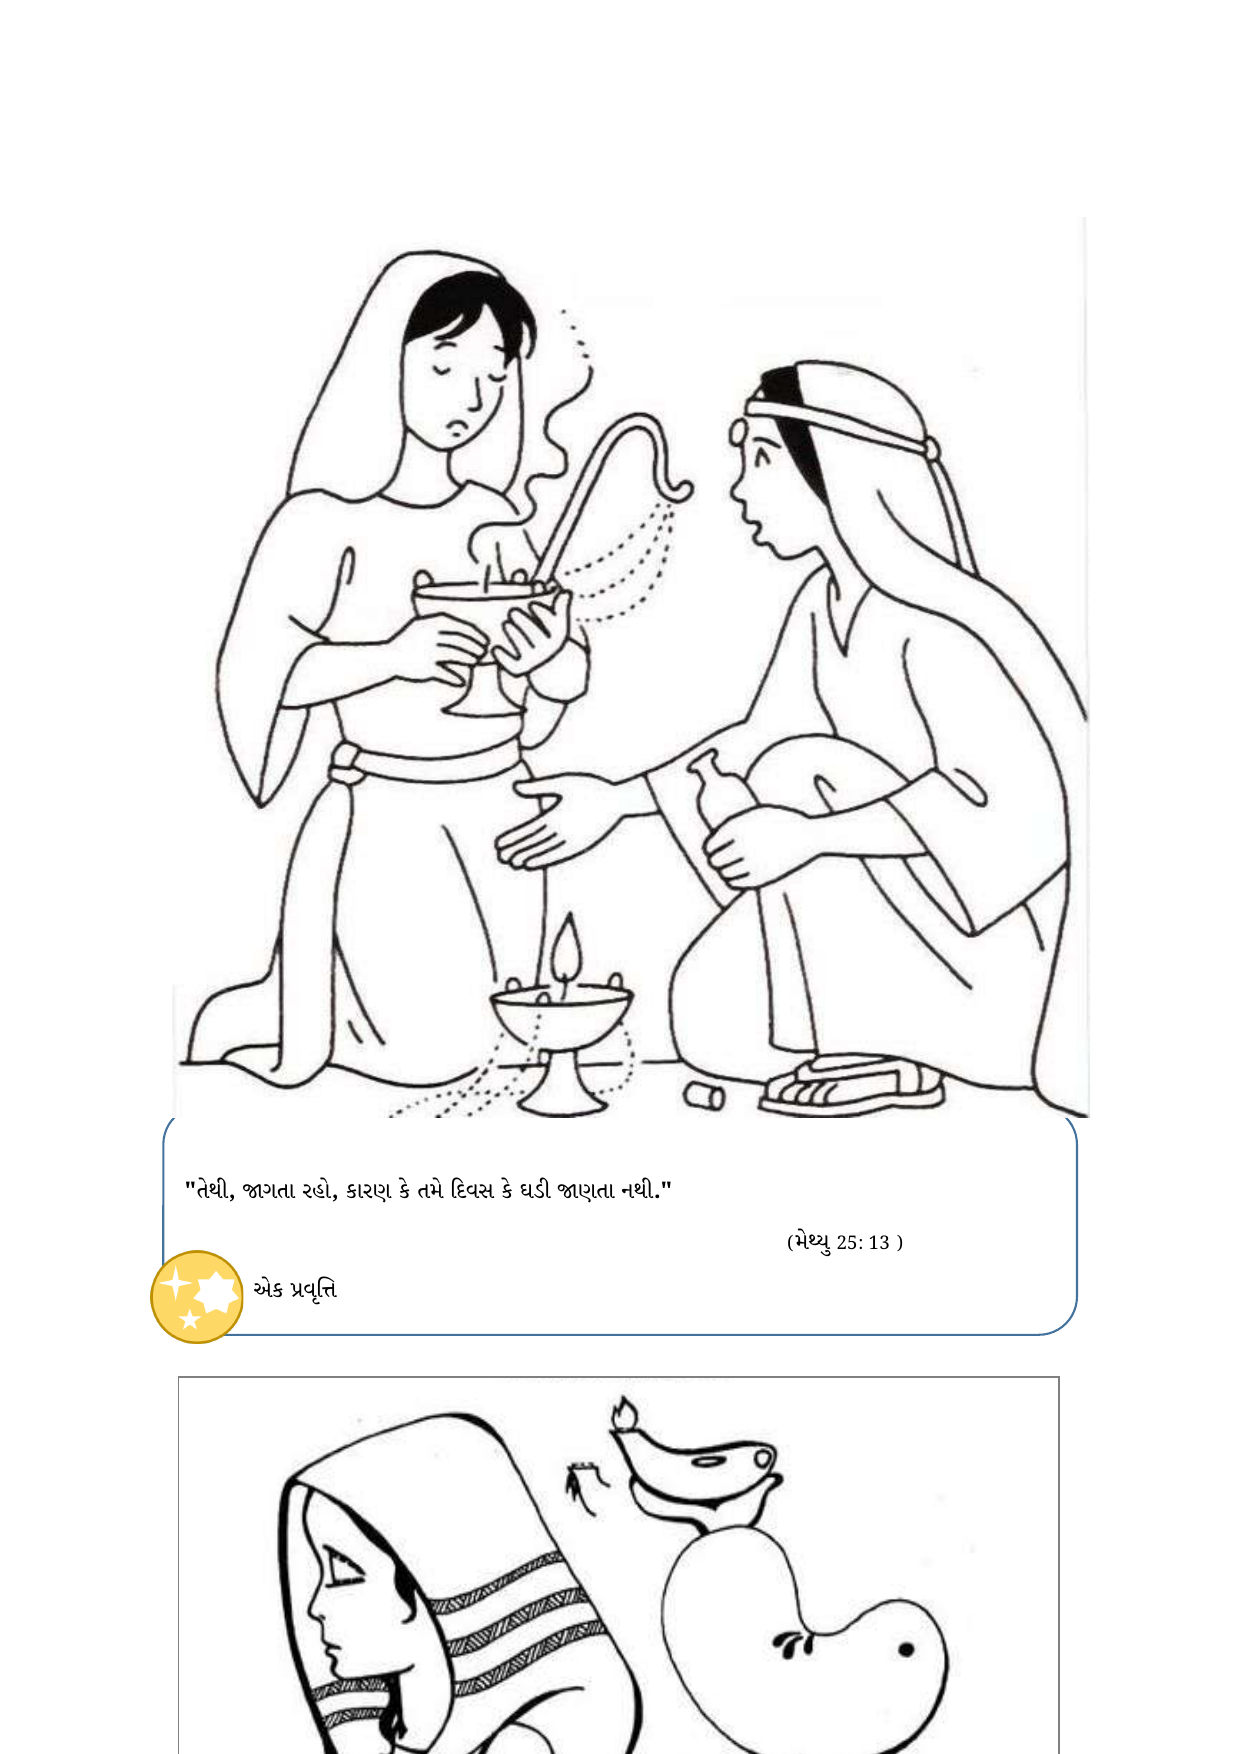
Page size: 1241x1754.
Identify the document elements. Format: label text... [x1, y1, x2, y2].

picture [150, 1250, 244, 1344]
text (મેથ્યુ 25: 13 ) [150, 1228, 1090, 1258]
text "તેથી, જાગતા રહો, કારણ કે તમે દિવસ કે ઘડી જાણતા નથી." [150, 1176, 1090, 1209]
picture [179, 1378, 1058, 1754]
picture [161, 217, 1091, 1118]
text એક પ્રવૃત્તિ [244, 1277, 1090, 1303]
